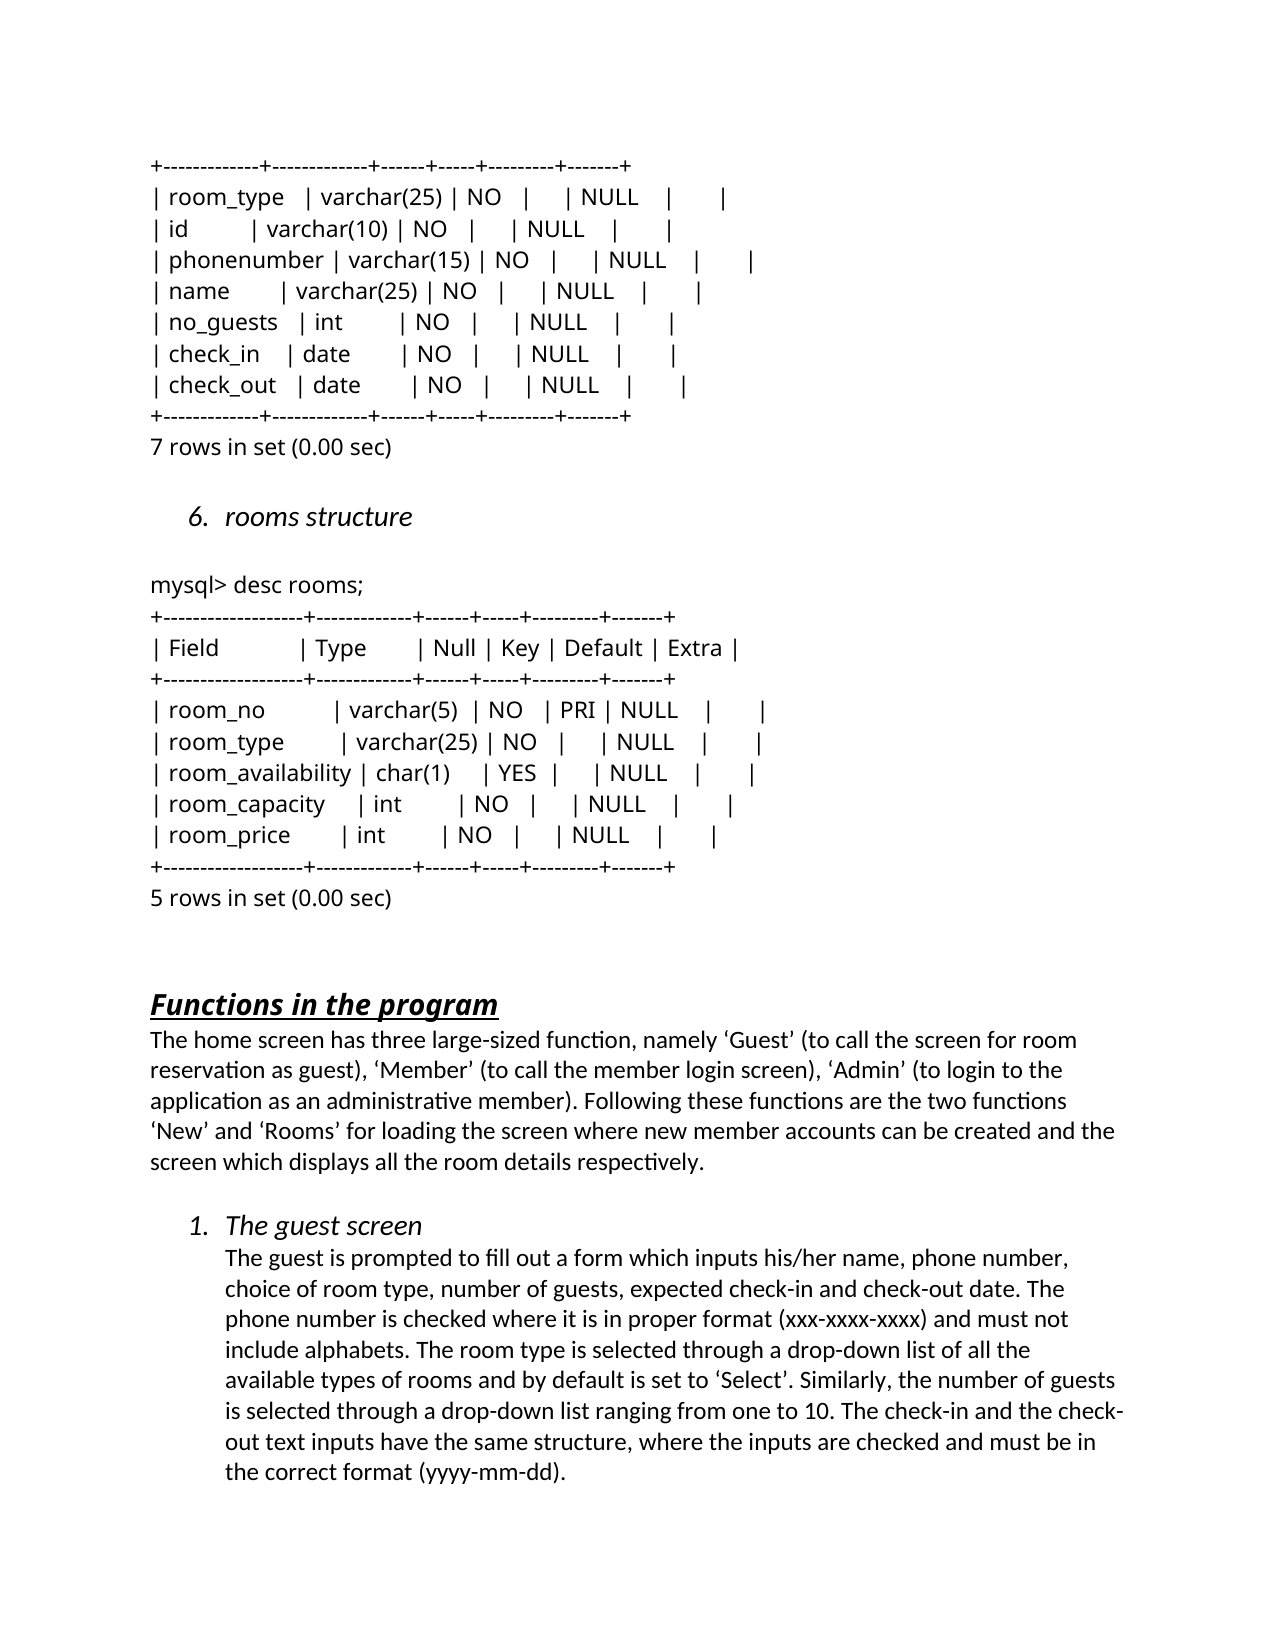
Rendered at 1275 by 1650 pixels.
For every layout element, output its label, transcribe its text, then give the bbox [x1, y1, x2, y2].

text Functions in the program [150, 984, 1125, 1024]
text | check_out | date | NO | | NULL | | [150, 369, 1125, 400]
text | room_type | varchar(25) | NO | | NULL | | [150, 181, 1125, 212]
text +-------------------+-------------+------+-----+---------+-------+ [150, 851, 1125, 882]
text mysql> desc rooms; [150, 569, 1125, 601]
text | no_guests | int | NO | | NULL | | [150, 306, 1125, 337]
text | id | varchar(10) | NO | | NULL | | [150, 212, 1125, 244]
text | name | varchar(25) | NO | | NULL | | [150, 275, 1125, 306]
text The home screen has three large-sized function, namely ‘Guest’ (to call the screen for room reservation as guest), ‘Member’ (to call the member login screen), ‘Admin’ (to login to the application as an administrative member). Following these functions are the two functions ‘New’ and ‘Rooms’ for loading the screen where new member accounts can be created and the screen which displays all the room details respectively. [150, 1024, 1125, 1176]
text +-------------------+-------------+------+-----+---------+-------+ [150, 601, 1125, 632]
text +-------------------+-------------+------+-----+---------+-------+ [150, 663, 1125, 694]
text | phonenumber | varchar(15) | NO | | NULL | | [150, 244, 1125, 275]
text | room_no | varchar(5) | NO | PRI | NULL | | [150, 694, 1125, 726]
text 7 rows in set (0.00 sec) [150, 431, 1125, 462]
list The guest screen [187, 1207, 1125, 1242]
text 5 rows in set (0.00 sec) [150, 882, 1125, 913]
text | room_capacity | int | NO | | NULL | | [150, 788, 1125, 819]
list The guest is prompted to fill out a form which inputs his/her name, phone number, choice of room type, number of guests, expected check-in and check-out date. The phone number is checked where it is in proper format (xxx-xxxx-xxxx) and must not include alphabets. The room type is selected through a drop-down list of all the available types of rooms and by default is set to ‘Select’. Similarly, the number of guests is selected through a drop-down list ranging from one to 10. The check-in and the check-out text inputs have the same structure, where the inputs are checked and must be in the correct format (yyyy-mm-dd). [225, 1242, 1125, 1487]
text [150, 150, 1125, 181]
text | check_in | date | NO | | NULL | | [150, 337, 1125, 369]
text | room_availability | char(1) | YES | | NULL | | [150, 757, 1125, 788]
text | room_type | varchar(25) | NO | | NULL | | [150, 726, 1125, 757]
list rooms structure [187, 498, 1125, 534]
text | room_price | int | NO | | NULL | | [150, 819, 1125, 851]
text | Field | Type | Null | Key | Default | Extra | [150, 632, 1125, 663]
text +-------------+-------------+------+-----+---------+-------+ [150, 400, 1125, 431]
